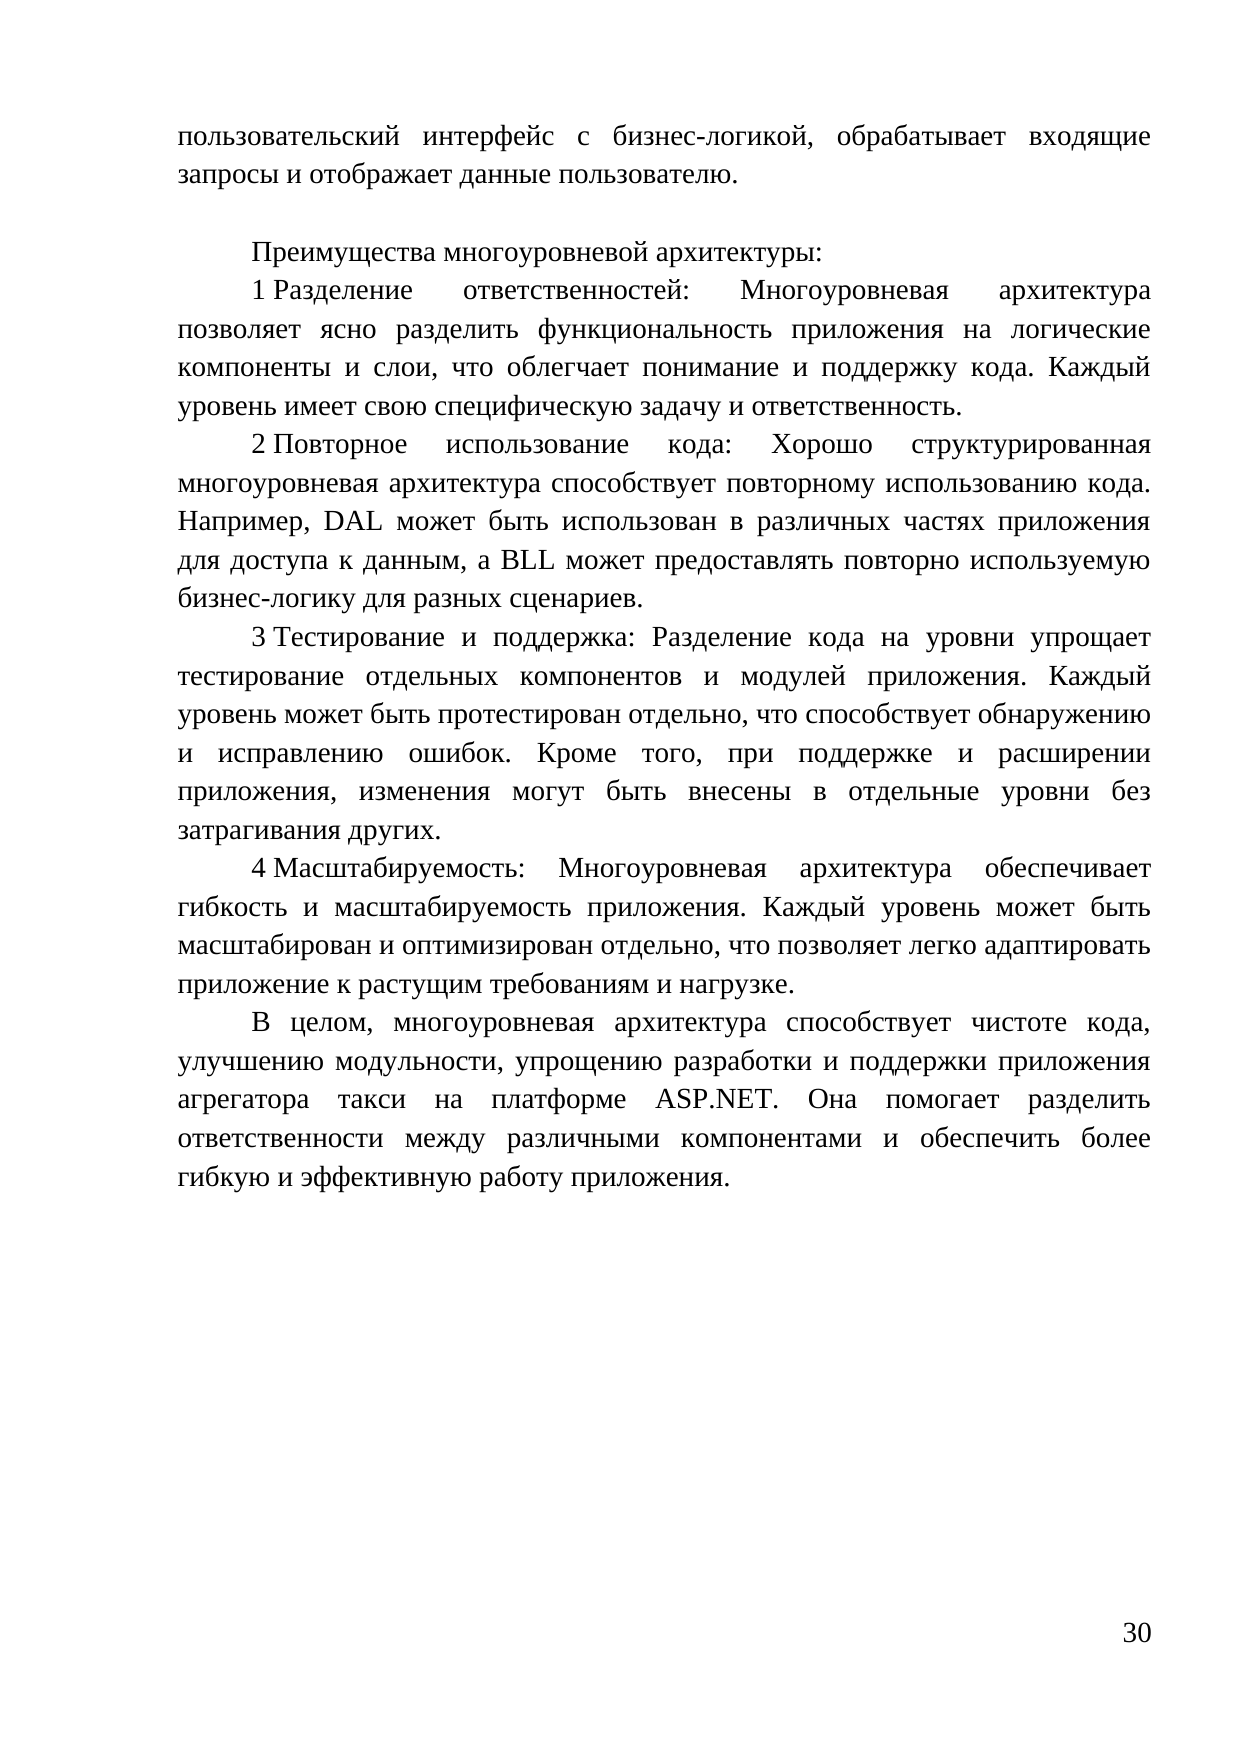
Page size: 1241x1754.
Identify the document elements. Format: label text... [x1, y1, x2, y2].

list Тестирование и поддержка: Разделение кода на уровни упрощает тестирование отдельных компонентов и модулей приложения. Каждый уровень может быть протестирован отдельно, что способствует обнаружению и исправлению ошибок. Кроме того, при поддержке и расширении приложения, изменения могут быть внесены в отдельные уровни без затрагивания других. [177, 619, 1152, 845]
list Масштабируемость: Многоуровневая архитектура обеспечивает гибкость и масштабируемость приложения. Каждый уровень может быть масштабирован и оптимизирован отдельно, что позволяет легко адаптировать приложение к растущим требованиям и нагрузке. [177, 850, 1152, 999]
list Разделение ответственностей: Многоуровневая архитектура позволяет ясно разделить функциональность приложения на логические компоненты и слои, что облегчает понимание и поддержку кода. Каждый уровень имеет свою специфическую задачу и ответственность. [177, 272, 1152, 421]
text В целом, многоуровневая архитектура способствует чистоте кода, улучшению модульности, упрощению разработки и поддержки приложения агрегатора такси на платформе ASP.NET. Она помогает разделить ответственности между различными компонентами и обеспечить более гибкую и эффективную работу приложения. [177, 1004, 1152, 1192]
list Повторное использование кода: Хорошо структурированная многоуровневая архитектура способствует повторному использованию кода. Например, DAL может быть использован в различных частях приложения для доступа к данным, а BLL может предоставлять повторно используемую бизнес-логику для разных сценариев. [177, 426, 1152, 614]
text Преимущества многоуровневой архитектуры: [177, 234, 1152, 267]
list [177, 118, 1152, 190]
